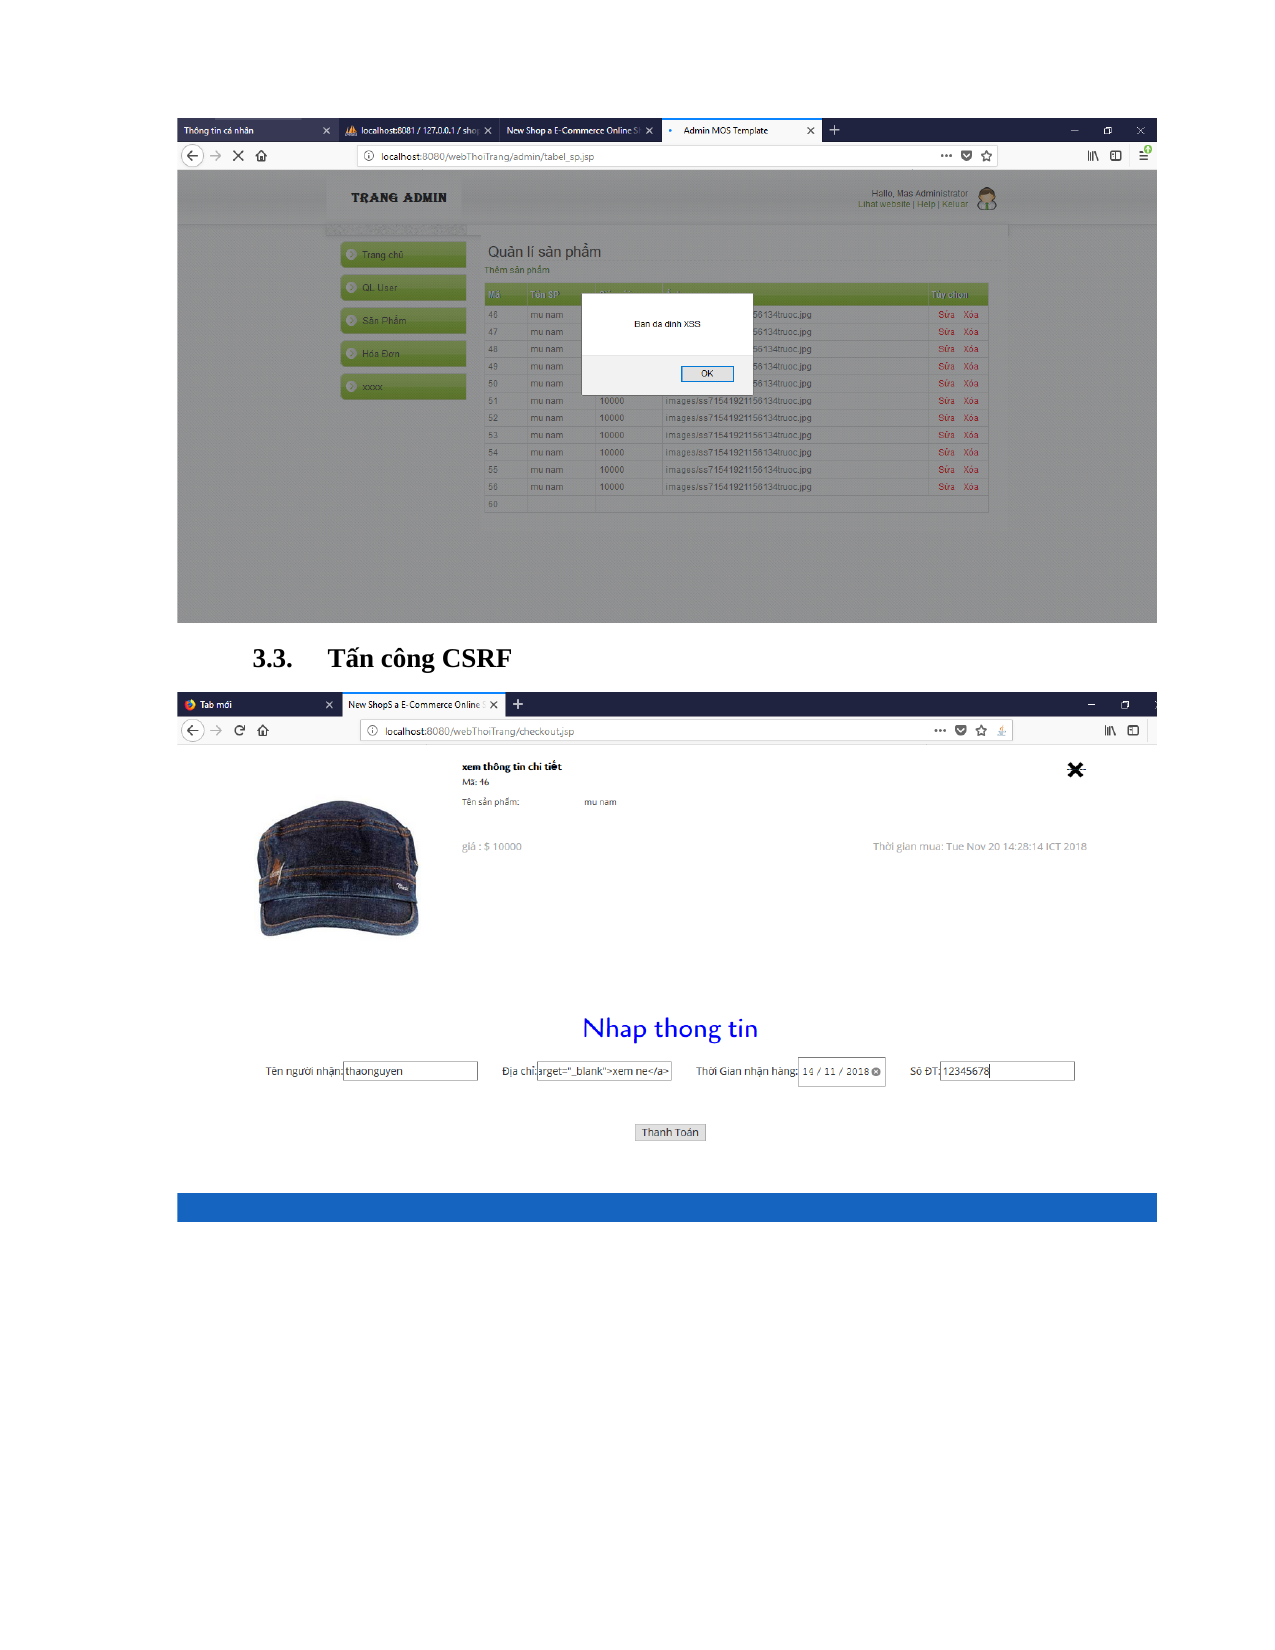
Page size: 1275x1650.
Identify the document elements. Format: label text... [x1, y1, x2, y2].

picture [177, 692, 1157, 1222]
list Tấn công CSRF [252, 642, 1157, 673]
picture [177, 118, 1157, 623]
